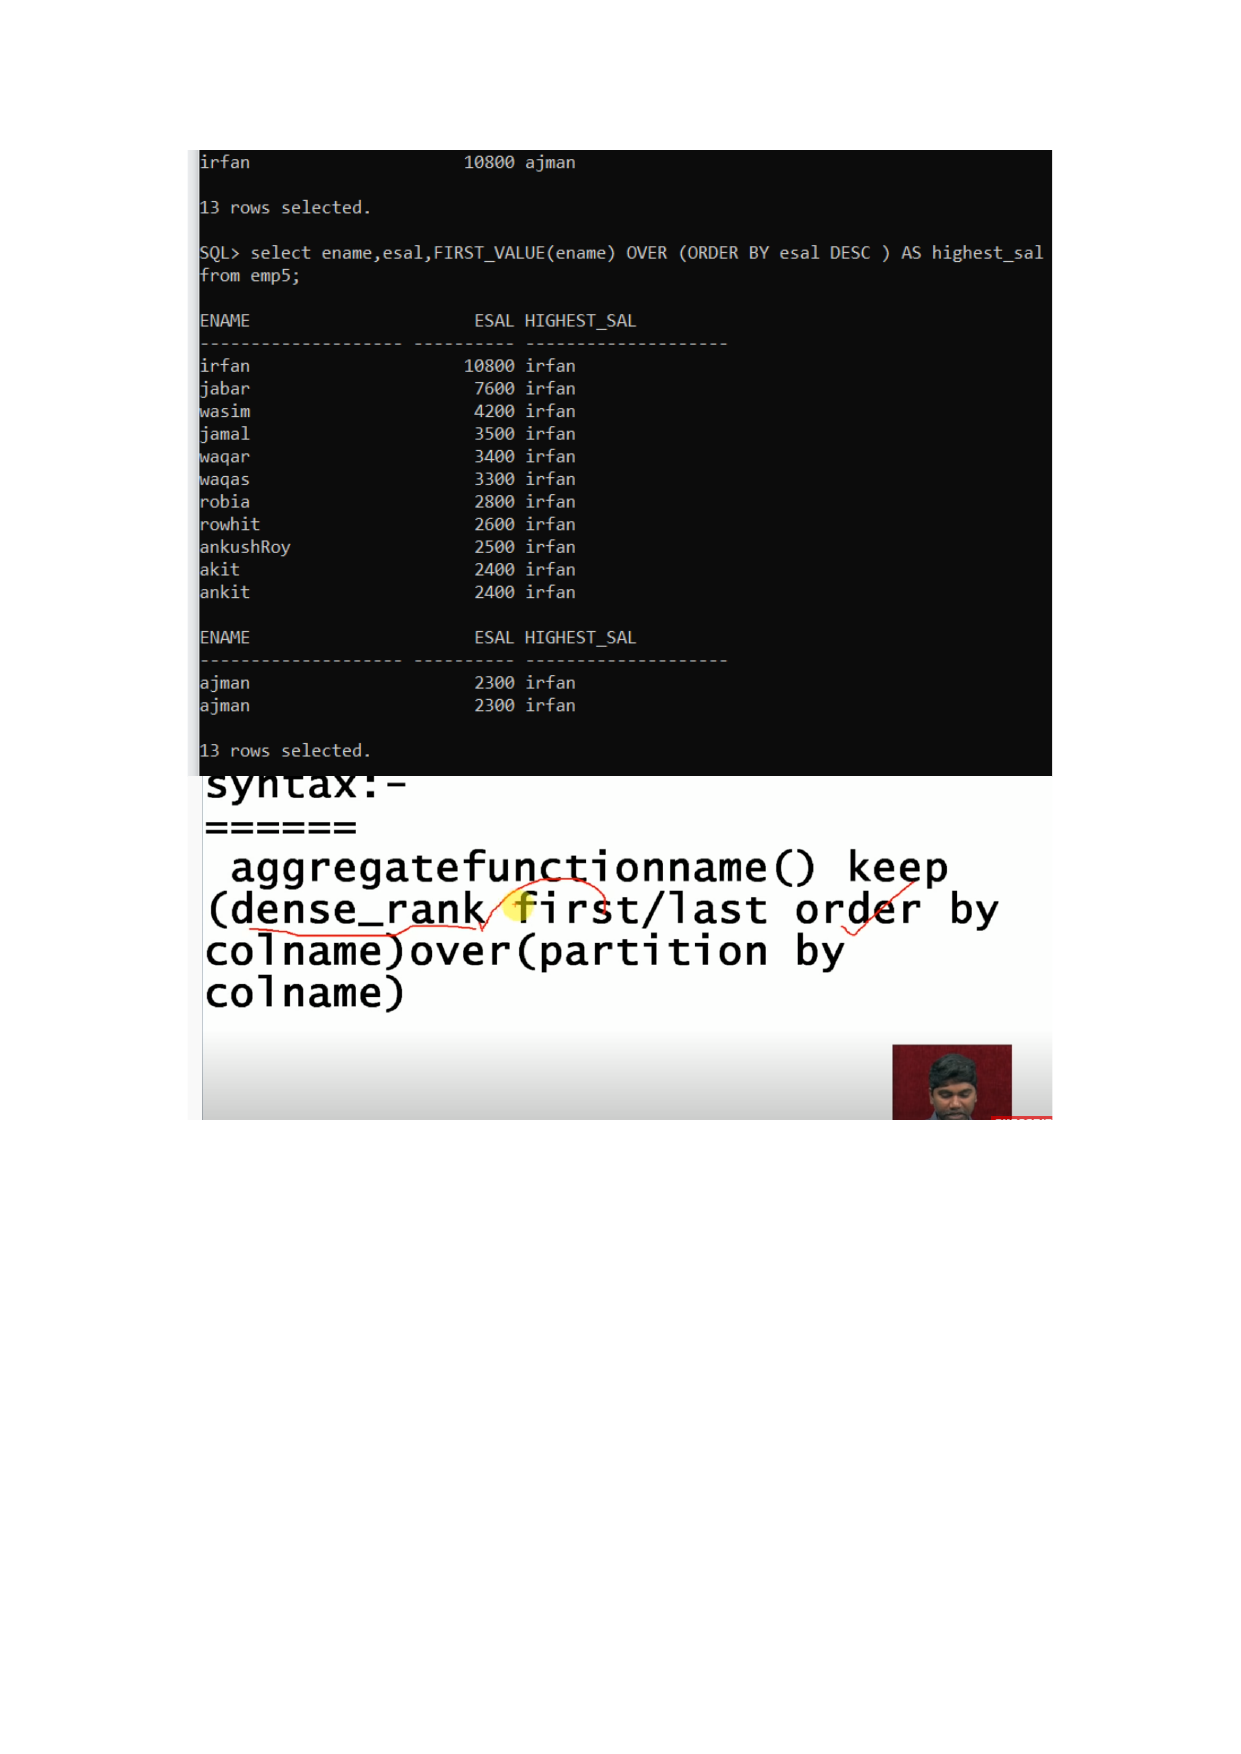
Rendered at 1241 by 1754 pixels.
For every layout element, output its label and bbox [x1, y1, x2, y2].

picture [187, 150, 1053, 1120]
